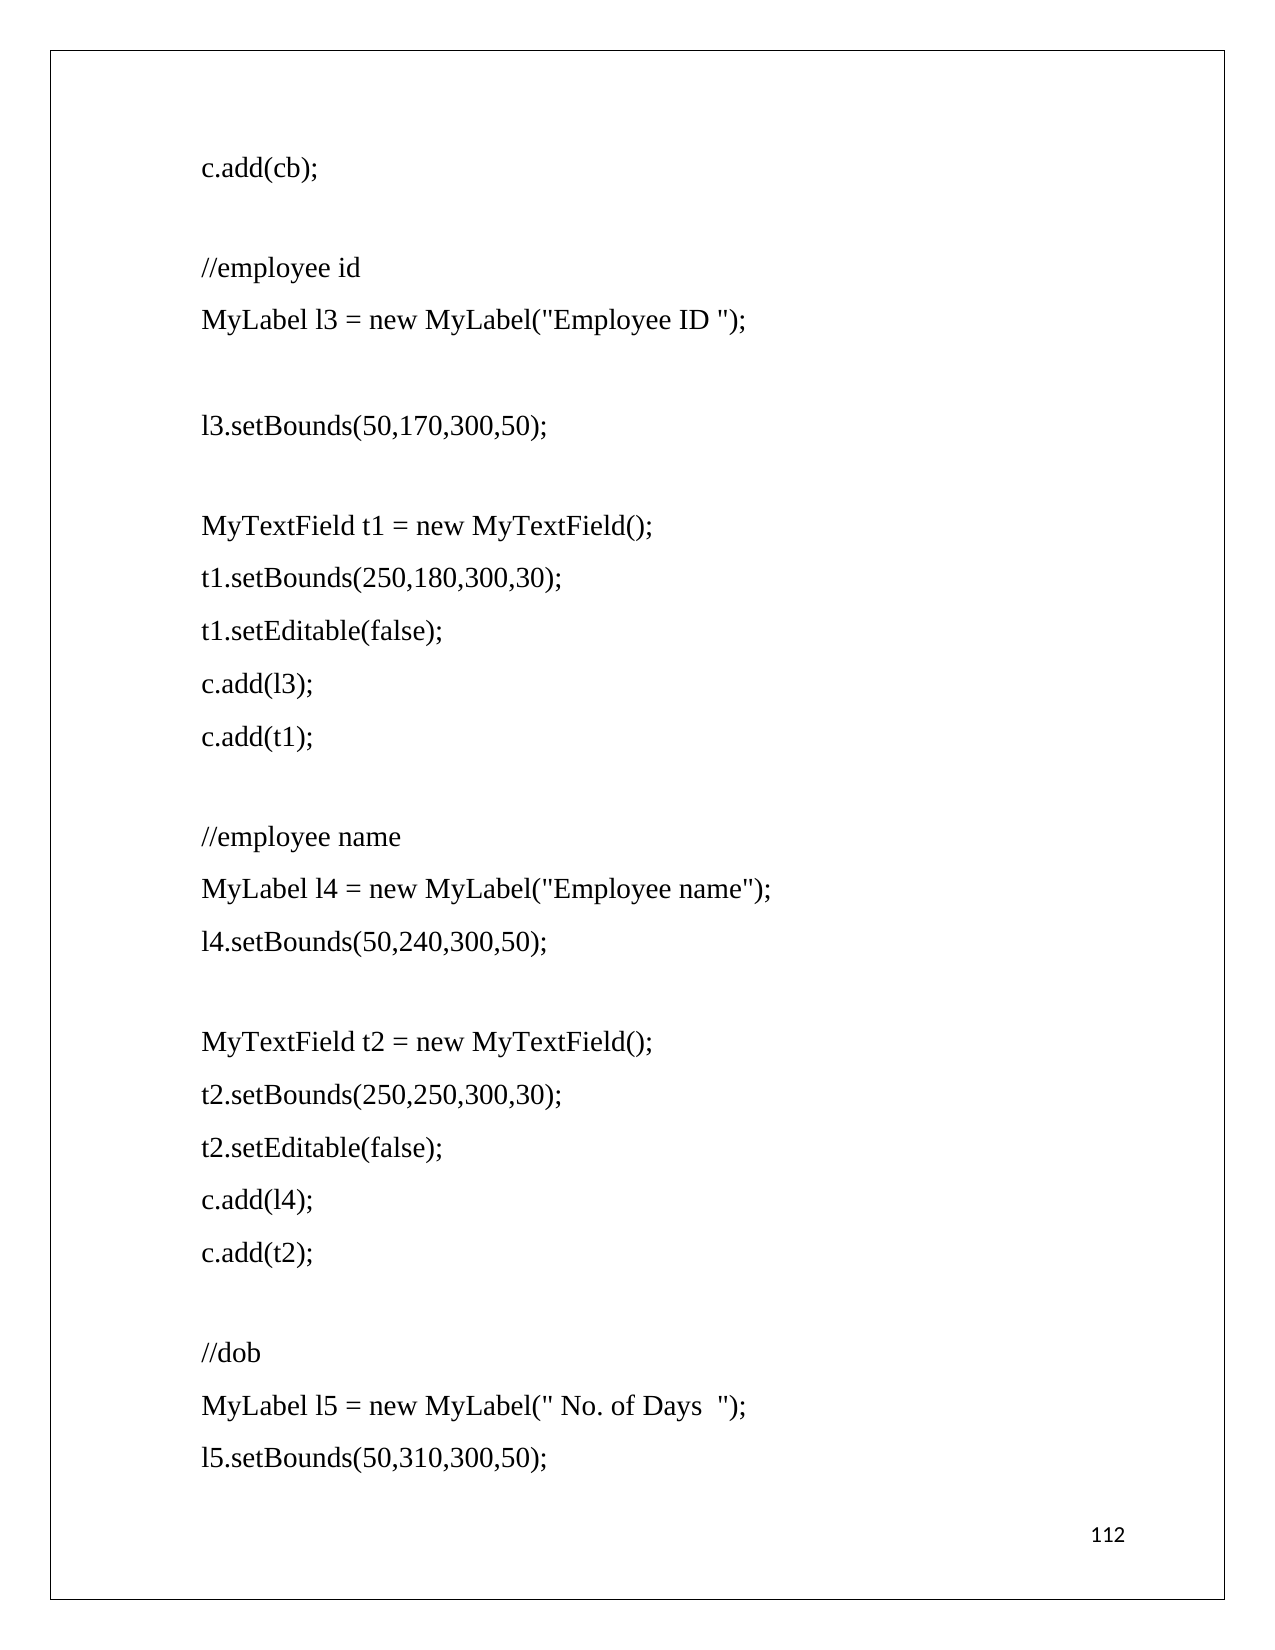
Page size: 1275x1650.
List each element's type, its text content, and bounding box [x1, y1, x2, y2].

text MyLabel l4 = new MyLabel("Employee name"); [150, 872, 1125, 905]
text //employee name [150, 819, 1125, 852]
text l4.setBounds(50,240,300,50); [150, 924, 1125, 958]
text l3.setBounds(50,170,300,50); [150, 408, 1125, 442]
text t1.setEditable(false); [150, 613, 1125, 647]
text c.add(l4); [150, 1182, 1125, 1216]
text c.add(t1); [150, 719, 1125, 753]
text MyLabel l3 = new MyLabel("Employee ID "); [150, 302, 1125, 336]
text t2.setBounds(250,250,300,30); [150, 1077, 1125, 1110]
text c.add(cb); [150, 150, 1125, 183]
text //employee id [150, 250, 1125, 283]
text c.add(t2); [150, 1235, 1125, 1269]
text t1.setBounds(250,180,300,30); [150, 561, 1125, 594]
text MyTextField t2 = new MyTextField(); [150, 1024, 1125, 1058]
text c.add(l3); [150, 666, 1125, 700]
text l5.setBounds(50,310,300,50); [150, 1441, 1125, 1474]
text MyLabel l5 = new MyLabel(" No. of Days "); [150, 1388, 1125, 1421]
text t2.setEditable(false); [150, 1130, 1125, 1163]
text MyTextField t1 = new MyTextField(); [150, 508, 1125, 541]
text //dob [150, 1335, 1125, 1368]
